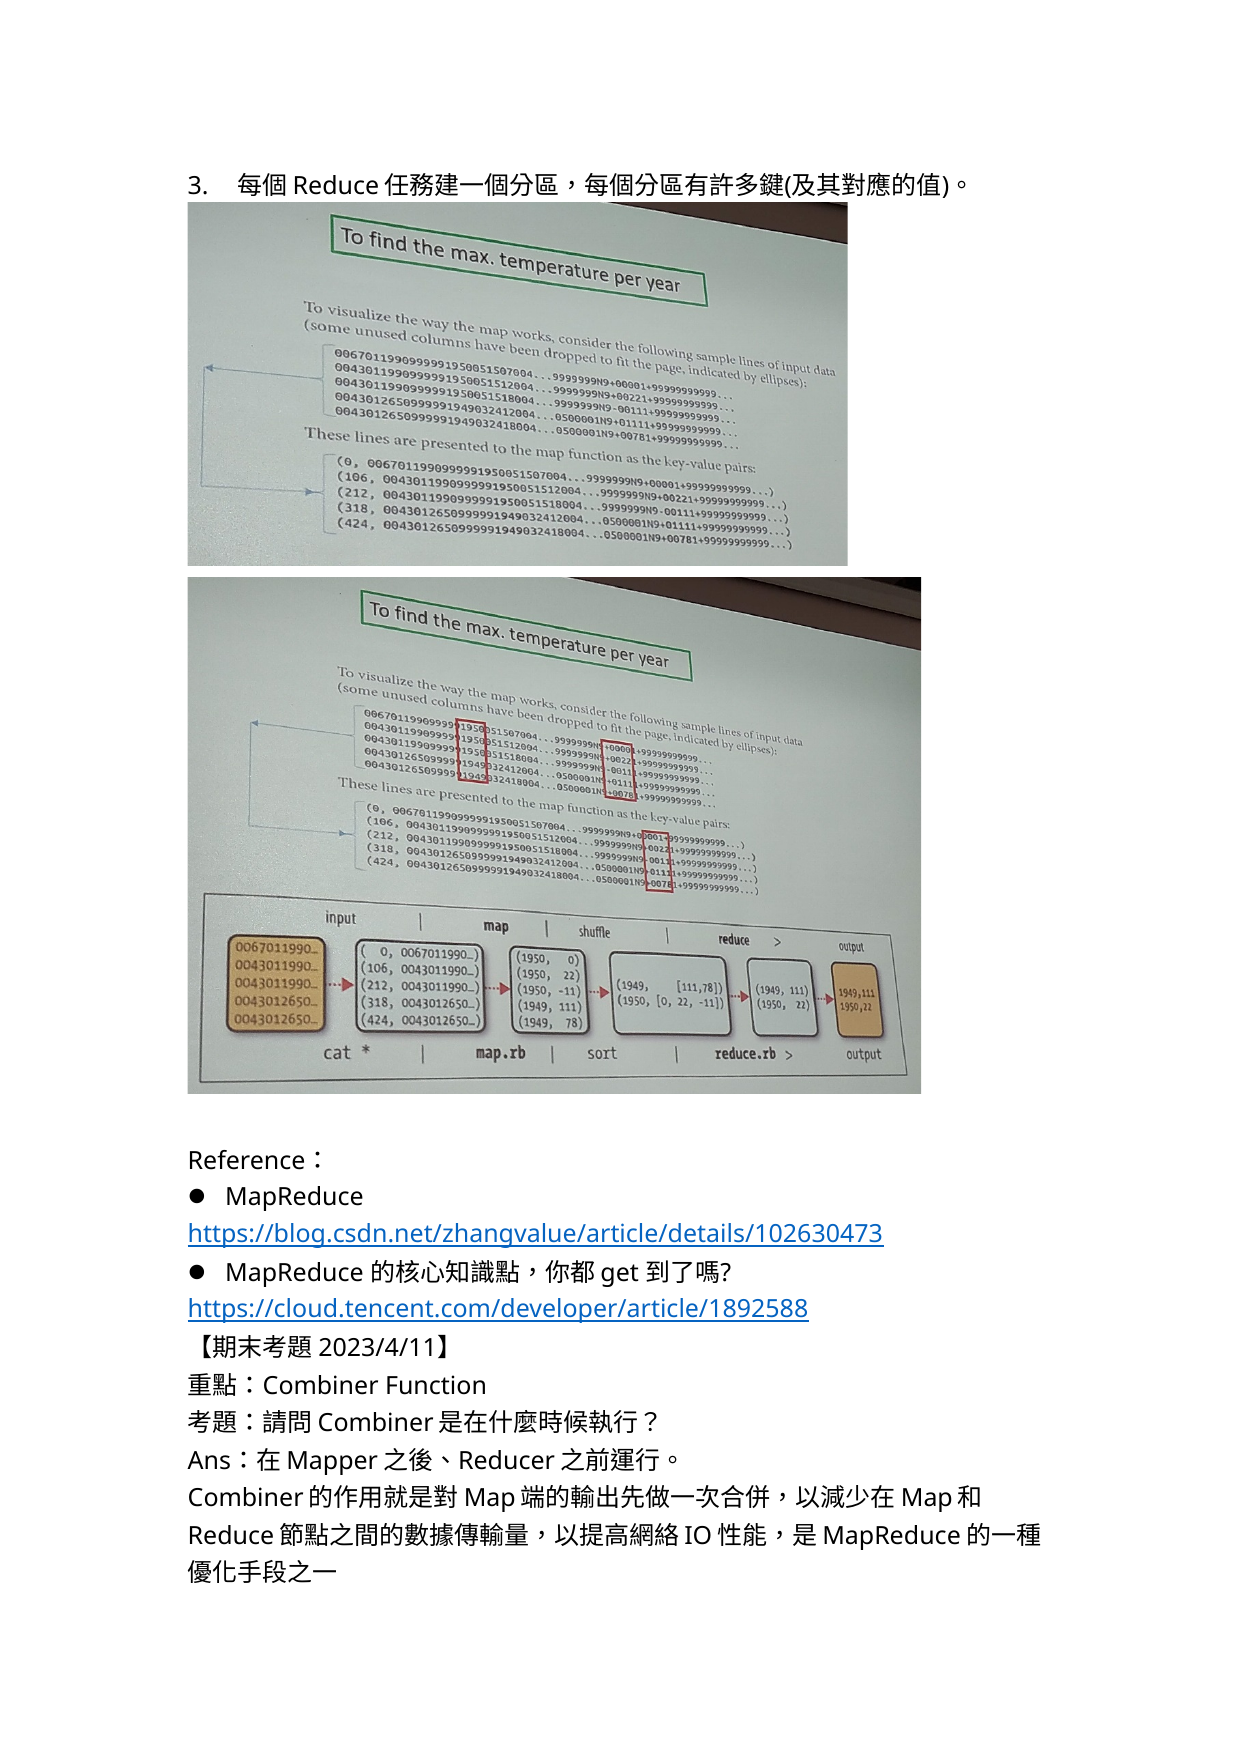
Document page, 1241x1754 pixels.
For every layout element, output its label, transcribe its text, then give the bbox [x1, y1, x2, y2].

list MapReduce [187, 1177, 1053, 1214]
text 重點：Combiner Function [187, 1364, 1053, 1402]
text Reference： [187, 1139, 1053, 1177]
text 【期末考題 2023/4/11】 [187, 1327, 1053, 1364]
text https://cloud.tencent.com/developer/article/1892588 [187, 1289, 1053, 1327]
list MapReduce 的核心知識點，你都get 到了嗎? [187, 1252, 1053, 1289]
text https://blog.csdn.net/zhangvalue/article/details/102630473 [187, 1214, 1053, 1252]
list 每個Reduce任務建一個分區，每個分區有許多鍵(及其對應的值)。 [187, 164, 1053, 202]
text Ans：在Mapper之後、Reducer之前運行。 [187, 1439, 1053, 1477]
picture [187, 577, 922, 1094]
picture [187, 202, 848, 566]
text 考題：請問Combiner是在什麼時候執行？ [187, 1402, 1053, 1439]
text Combiner的作用就是對Map端的輸出先做一次合併，以減少在Map和Reduce節點之間的數據傳輸量，以提高網絡IO性能，是MapReduce的一種優化手段之一 [187, 1477, 1053, 1589]
